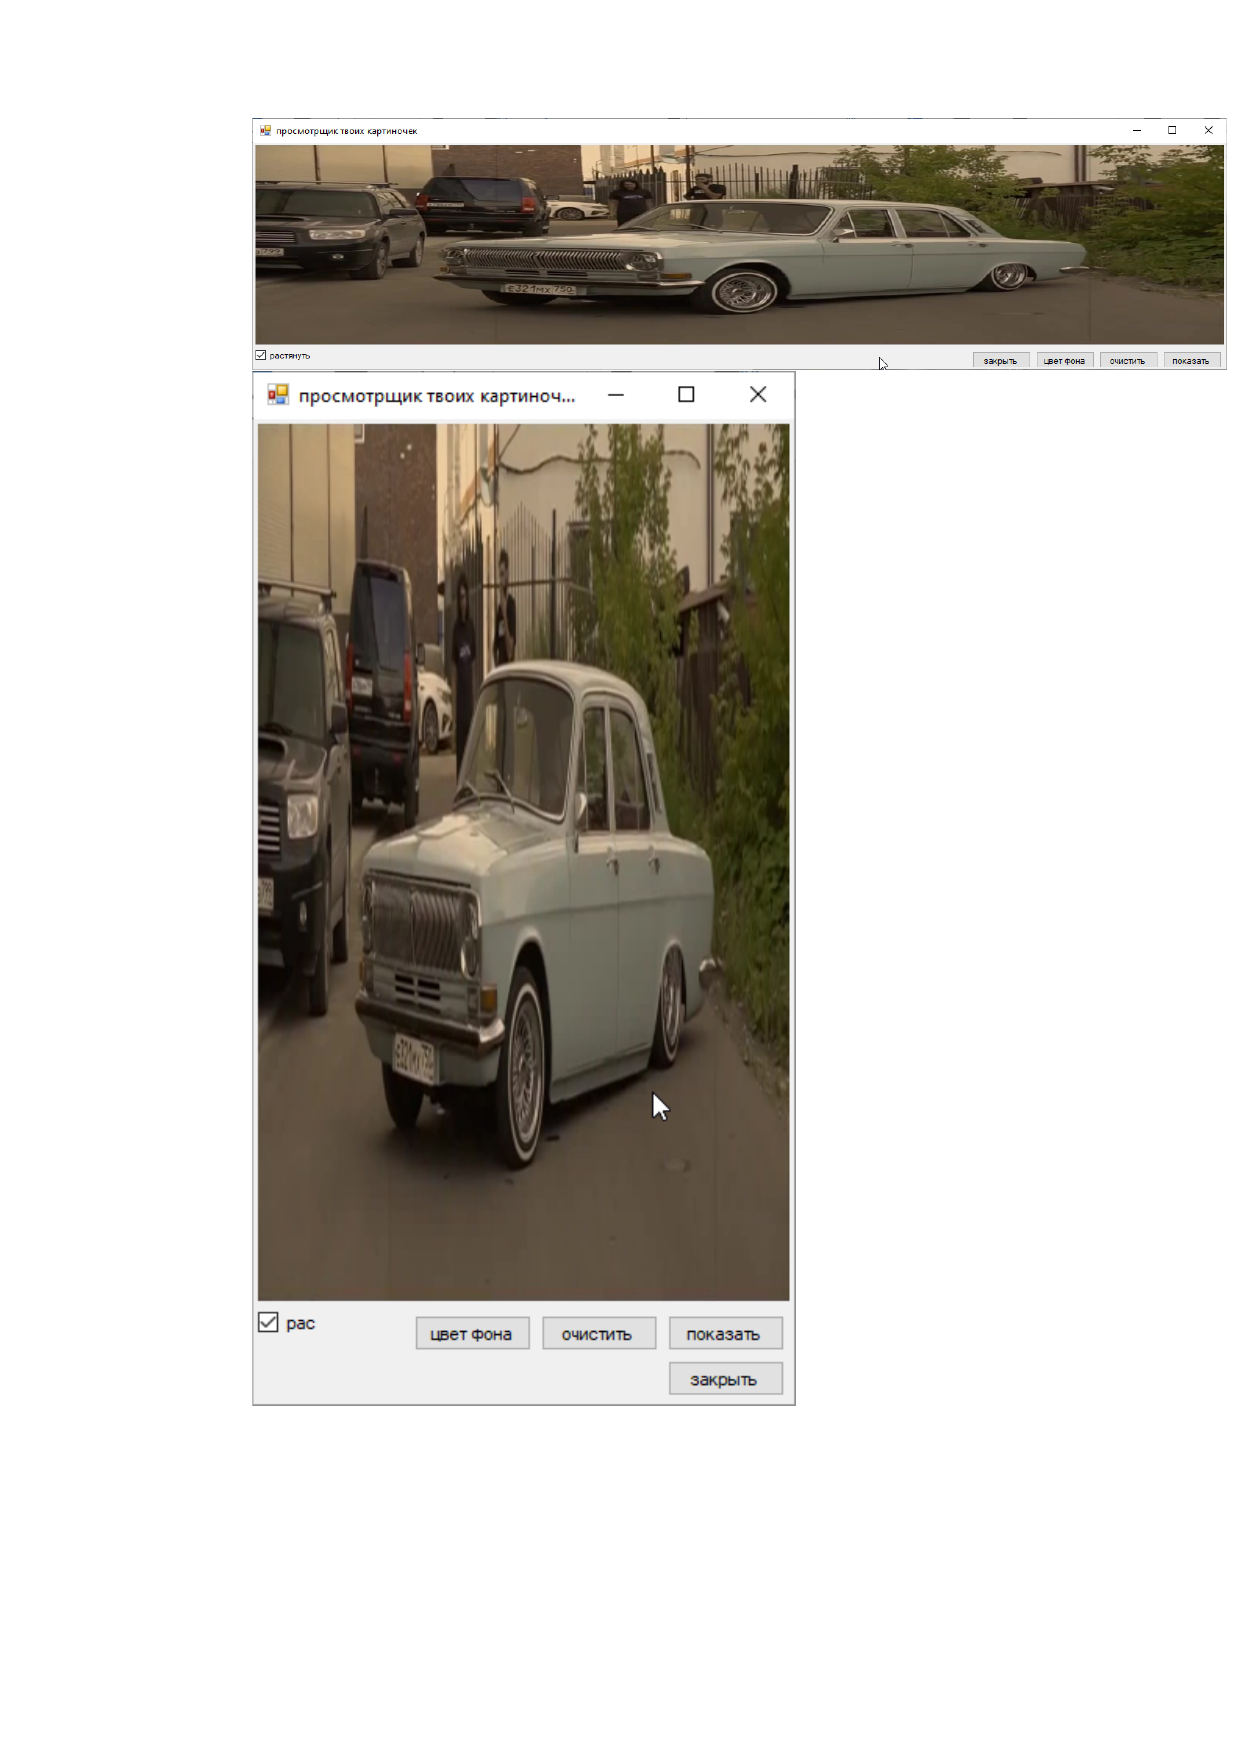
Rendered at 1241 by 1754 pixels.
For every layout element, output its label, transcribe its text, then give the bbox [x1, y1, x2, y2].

picture [252, 118, 1227, 370]
picture [252, 371, 796, 1406]
